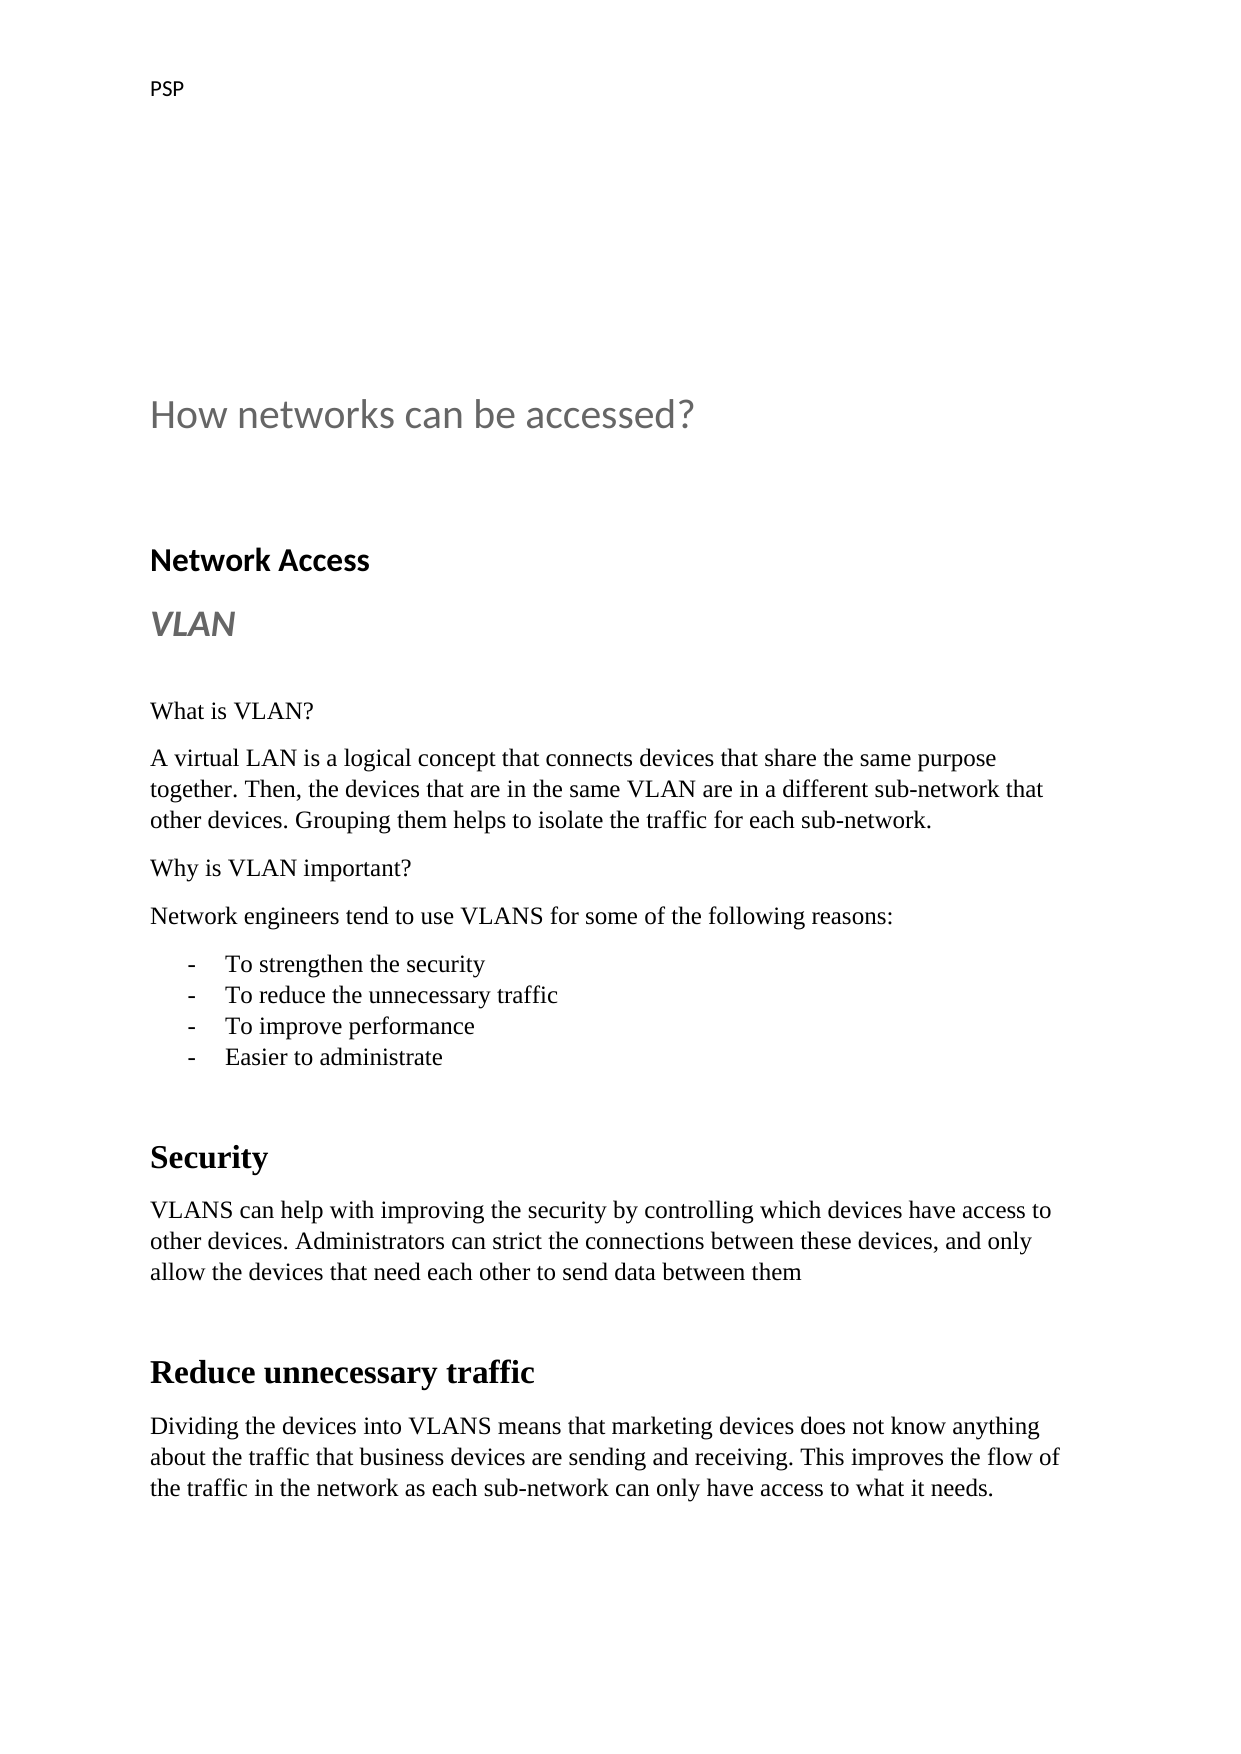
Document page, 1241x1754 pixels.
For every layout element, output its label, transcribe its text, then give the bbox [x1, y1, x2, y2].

text A virtual LAN is a logical concept that connects devices that share the same purpose together. Then, the devices that are in the same VLAN are in a different sub-network that other devices. Grouping them helps to isolate the traffic for each sub-network. [150, 743, 1090, 834]
list To improve performance [187, 1011, 1090, 1039]
text VLANS can help with improving the security by controlling which devices have access to other devices. Administrators can strict the connections between these devices, and only allow the devices that need each other to send data between them [150, 1195, 1090, 1286]
list To reduce the unnecessary traffic [187, 980, 1090, 1008]
text Security [150, 1137, 1090, 1176]
subtitle How networks can be accessed? [150, 388, 1090, 439]
text Dividing the devices into VLANS means that marketing devices does not know anything about the traffic that business devices are sending and receiving. This improves the flow of the traffic in the network as each sub-network can only have access to what it needs. [150, 1411, 1090, 1502]
text Network Access [150, 539, 1090, 579]
text Network engineers tend to use VLANS for some of the following reasons: [150, 901, 1090, 930]
text Reduce unnecessary traffic [150, 1353, 1090, 1391]
list To strengthen the security [187, 949, 1090, 977]
text What is VLAN? [150, 696, 1090, 724]
subtitle VLAN [150, 599, 1090, 645]
text Why is VLAN important? [150, 853, 1090, 882]
list Easier to administrate [187, 1042, 1090, 1071]
